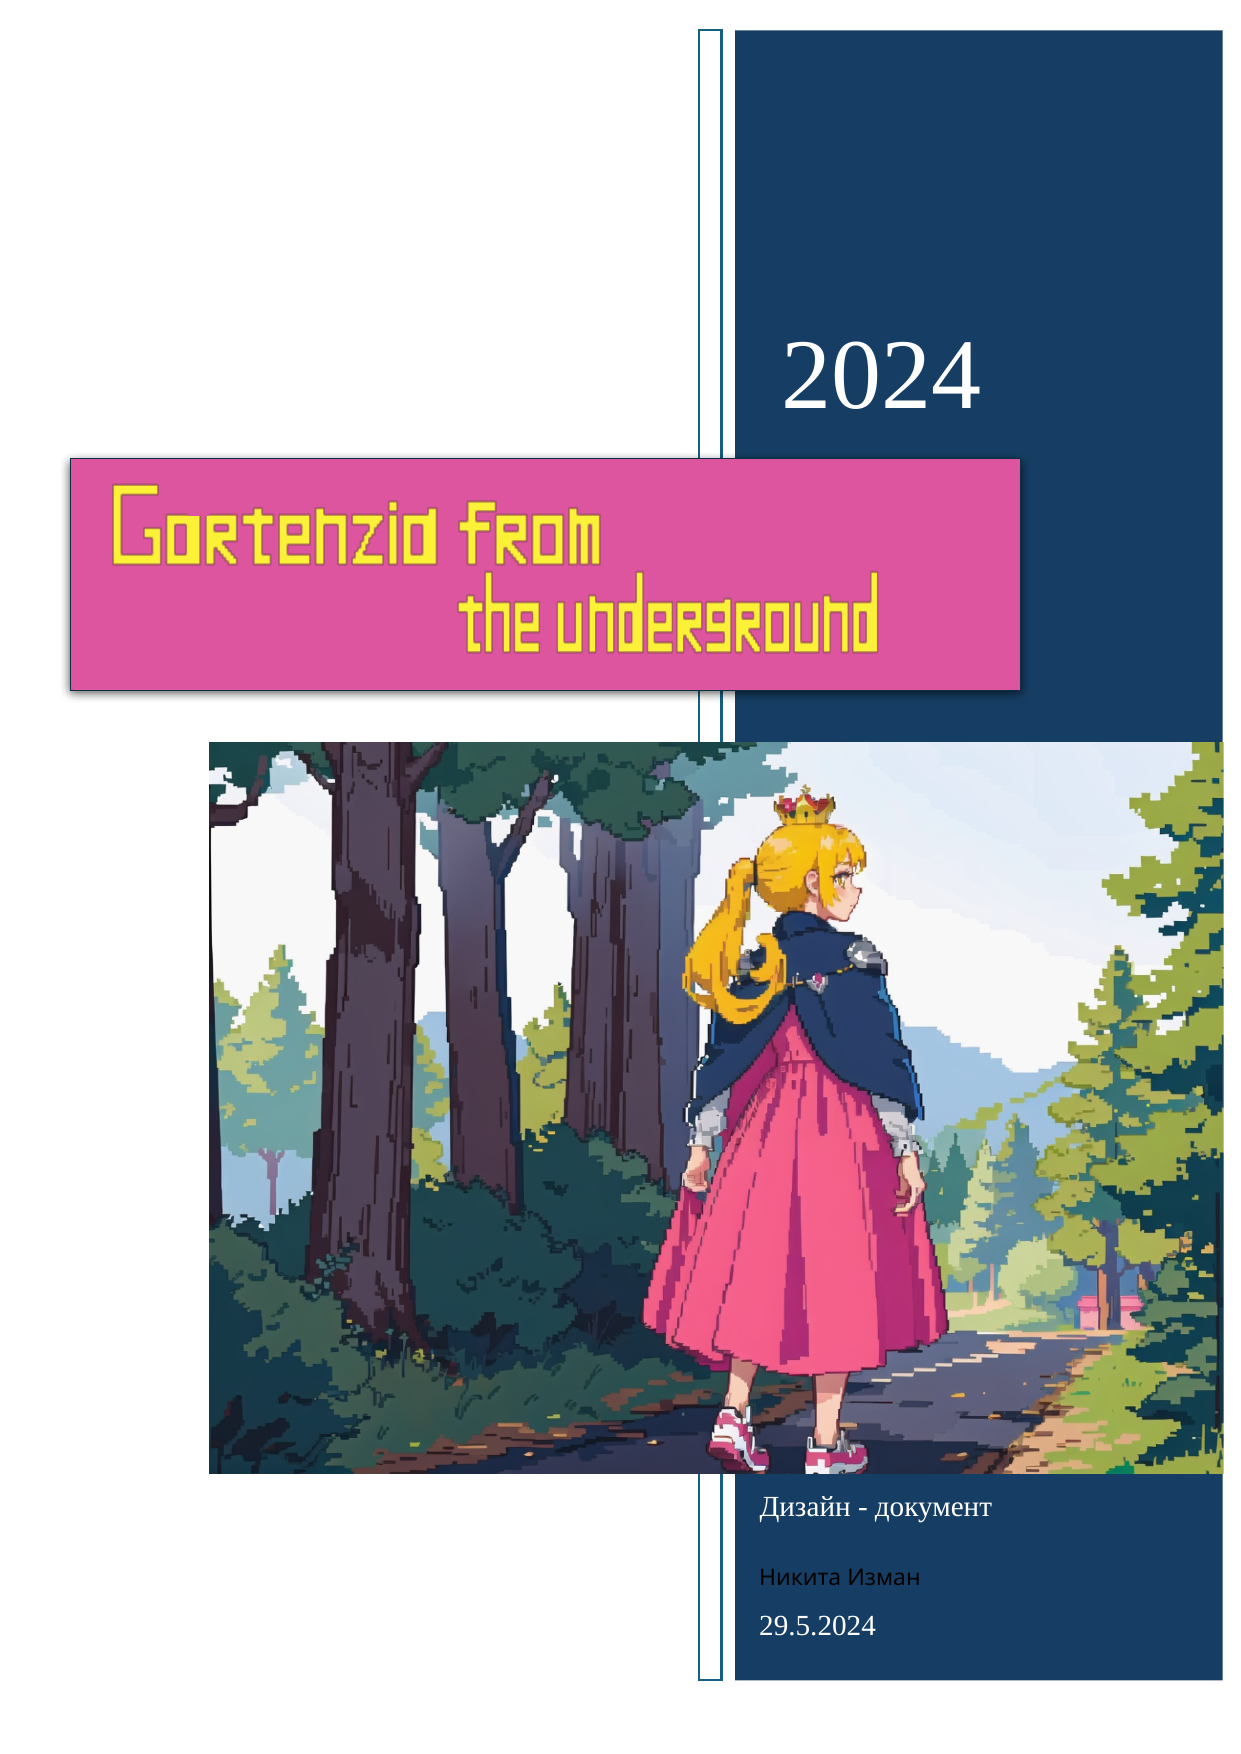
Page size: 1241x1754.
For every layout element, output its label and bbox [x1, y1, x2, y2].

picture [97, 476, 903, 667]
picture [209, 742, 1224, 1474]
